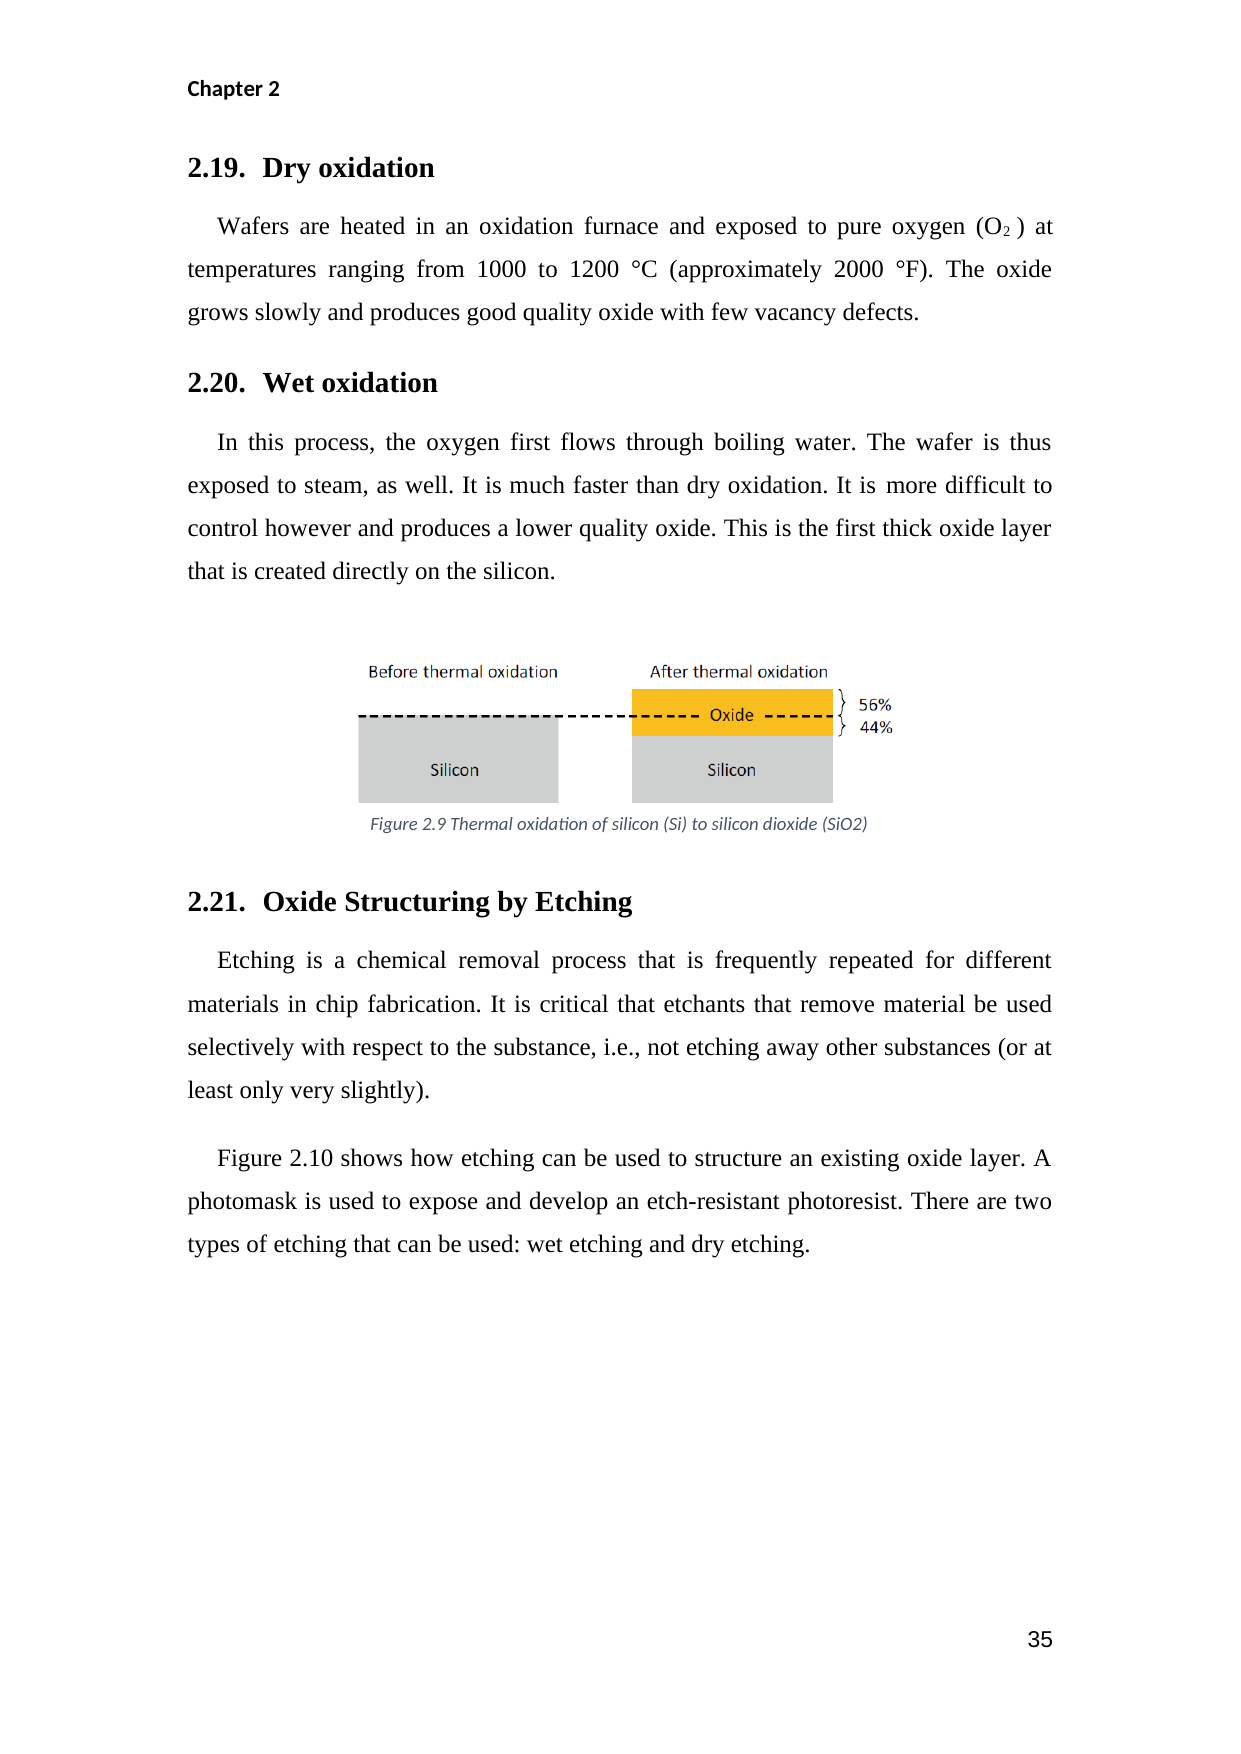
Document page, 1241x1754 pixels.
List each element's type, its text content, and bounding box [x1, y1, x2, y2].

text Wafers are heated in an oxidation furnace and exposed to pure oxygen (O2 ) at temperatures ranging from 1000 to 1200 °C (approximately 2000 °F). The oxide grows slowly and produces good quality oxide with few vacancy defects. [187, 211, 1053, 326]
text Figure 2.9 Thermal oxidation of silicon (Si) to silicon dioxide (SiO2) [187, 812, 1053, 835]
subtitle Oxide Structuring by Etching [187, 884, 1053, 918]
text Etching is a chemical removal process that is frequently repeated for different materials in chip fabrication. It is critical that etchants that remove material be used selectively with respect to the substance, i.e., not etching away other substances (or at least only very slightly). [187, 946, 1053, 1104]
subtitle Wet oxidation [187, 366, 1053, 399]
subtitle Dry oxidation [187, 150, 1053, 183]
picture [344, 648, 896, 813]
text Figure 2.10 shows how etching can be used to structure an existing oxide layer. A photomask is used to expose and develop an etch-resistant photoresist. There are two types of etching that can be used: wet etching and dry etching. [187, 1143, 1053, 1258]
text In this process, the oxygen first flows through boiling water. The wafer is thus exposed to steam, as well. It is much faster than dry oxidation. It is more difficult to control however and produces a lower quality oxide. This is the first thick oxide layer that is created directly on the silicon. [187, 427, 1053, 585]
